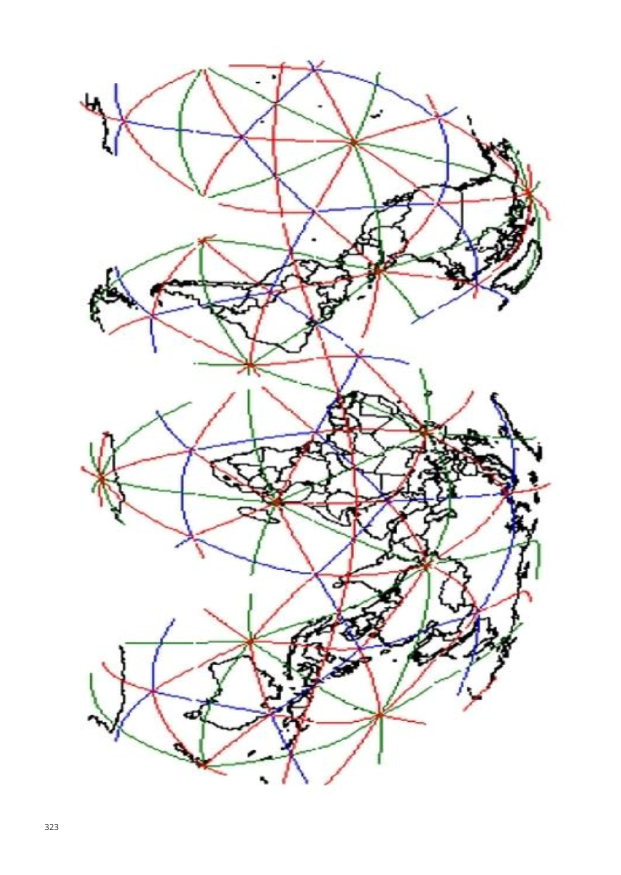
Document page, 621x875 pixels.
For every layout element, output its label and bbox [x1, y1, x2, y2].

picture [47, 46, 566, 794]
